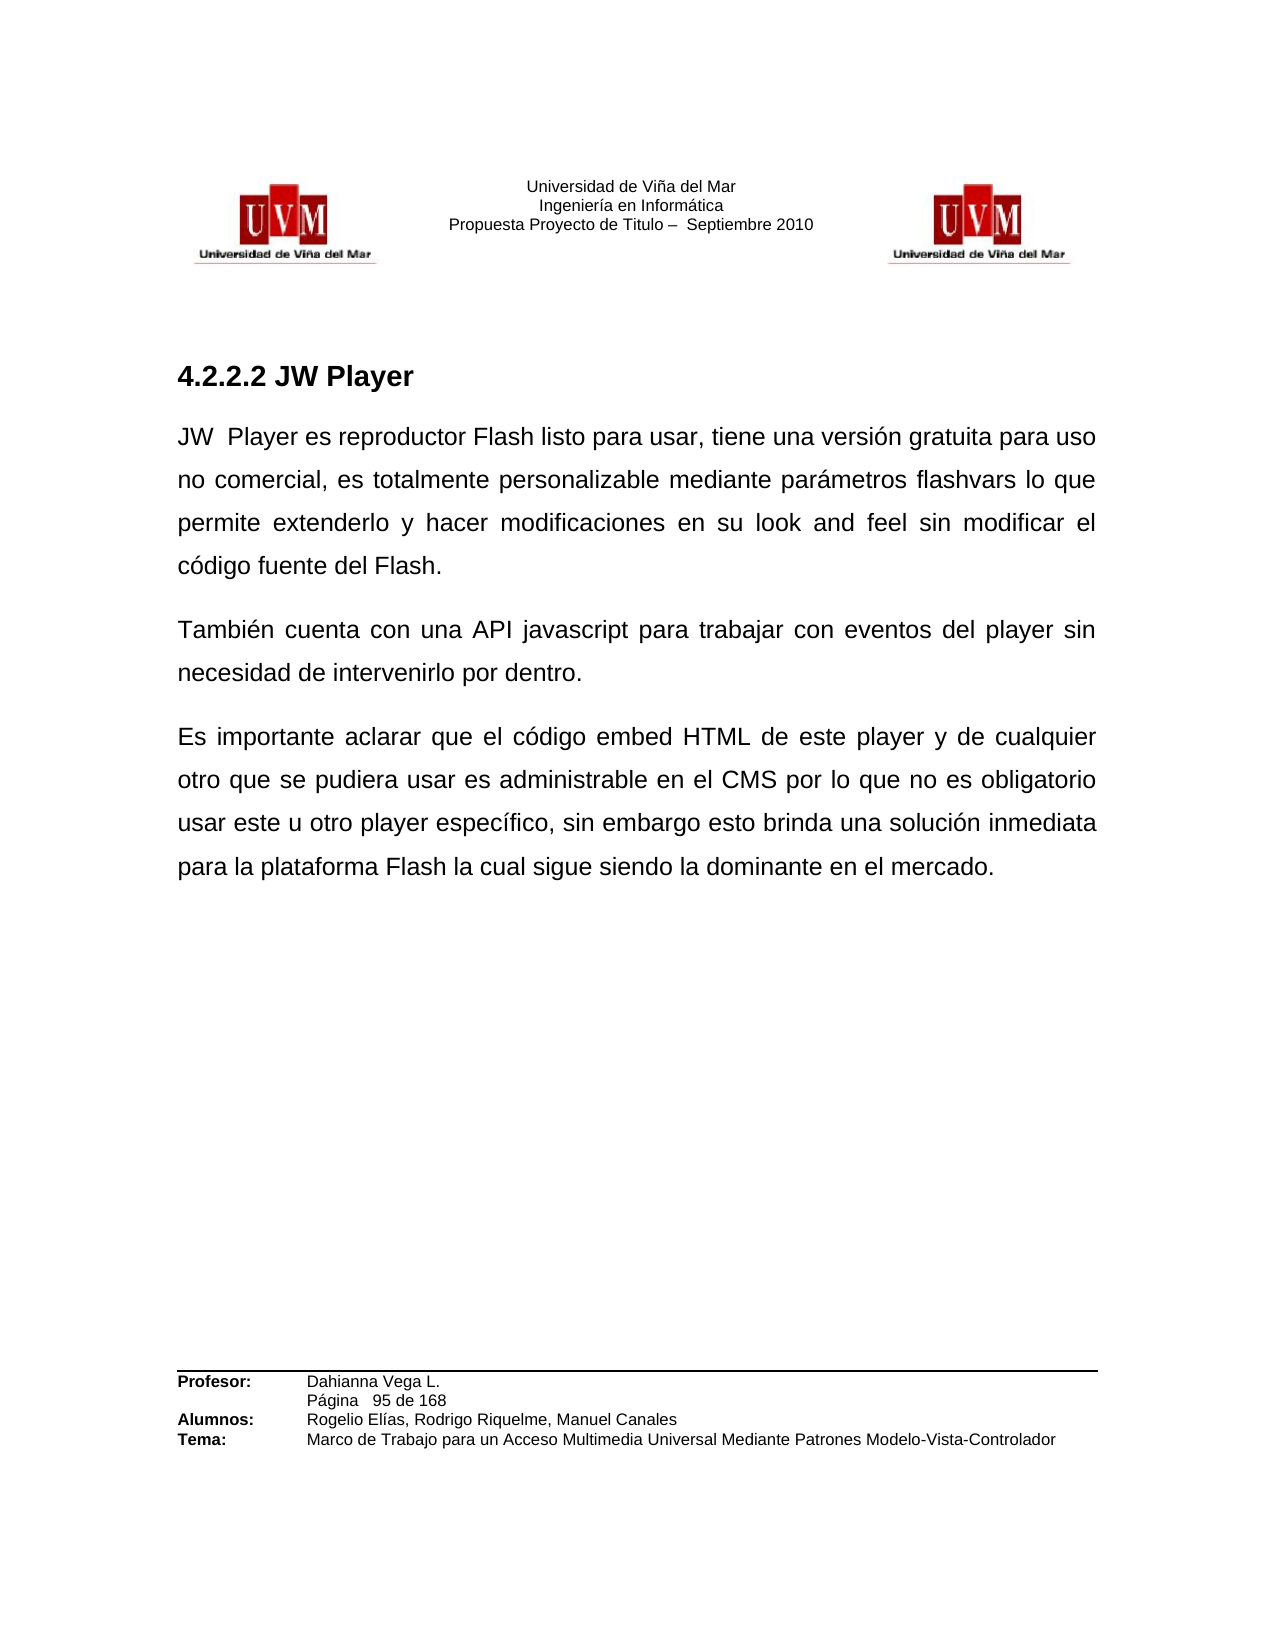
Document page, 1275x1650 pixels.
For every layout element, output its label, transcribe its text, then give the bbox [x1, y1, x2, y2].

picture [177, 176, 390, 267]
picture [871, 176, 1084, 267]
text JW Player es reproductor Flash listo para usar, tiene una versión gratuita para uso no comercial, es totalmente personalizable mediante parámetros flashvars lo que permite extenderlo y hacer modificaciones en su look and feel sin modificar el código fuente del Flash. [177, 422, 1098, 580]
text Es importante aclarar que el código embed HTML de este player y de cualquier otro que se pudiera usar es administrable en el CMS por lo que no es obligatorio usar este u otro player específico, sin embargo esto brinda una solución inmediata para la plataforma Flash la cual sigue siendo la dominante en el mercado. [177, 722, 1098, 880]
text También cuenta con una API javascript para trabajar con eventos del player sin necesidad de intervenirlo por dentro. [177, 615, 1098, 687]
subtitle 4.2.2.2 JW Player [177, 359, 1098, 392]
